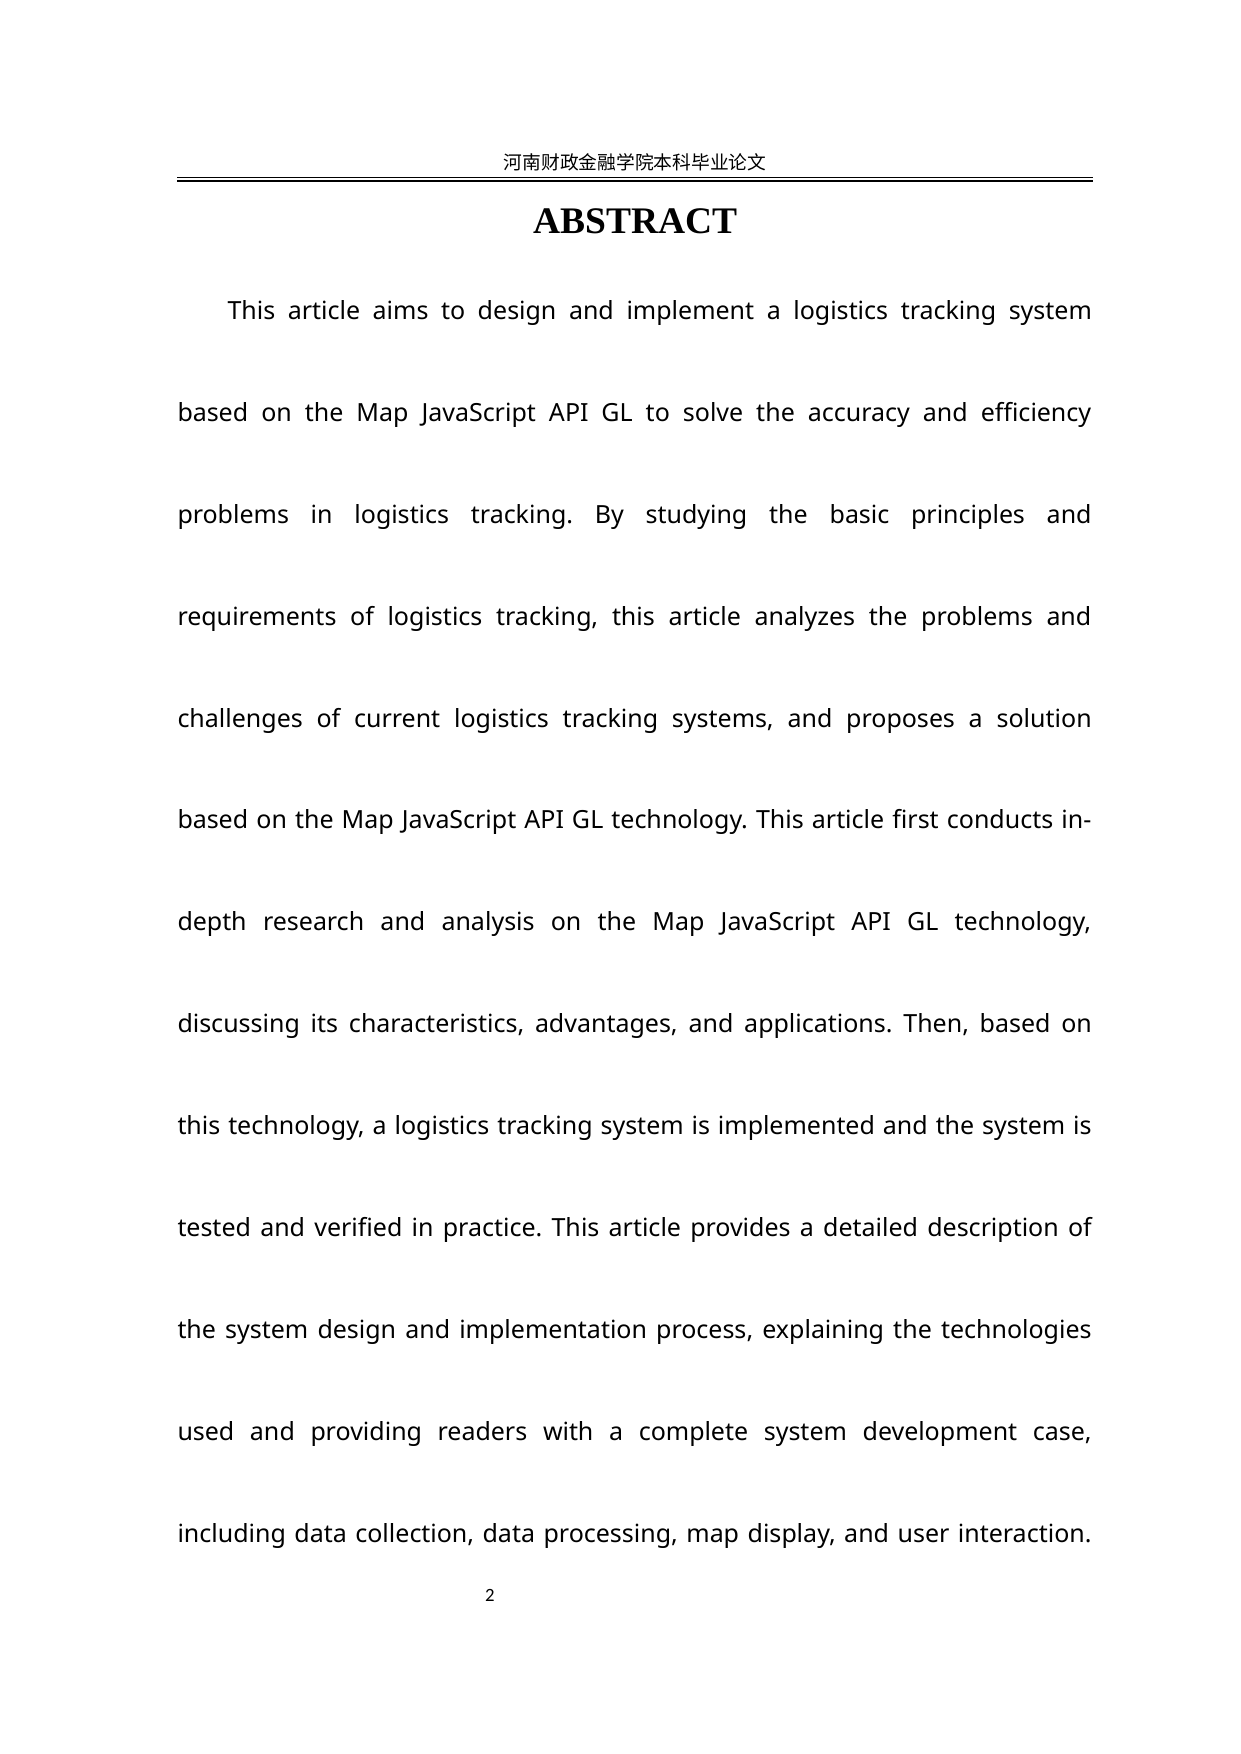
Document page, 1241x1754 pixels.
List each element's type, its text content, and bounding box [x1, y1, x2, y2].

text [177, 276, 1093, 1566]
text ABSTRACT [177, 186, 1093, 254]
